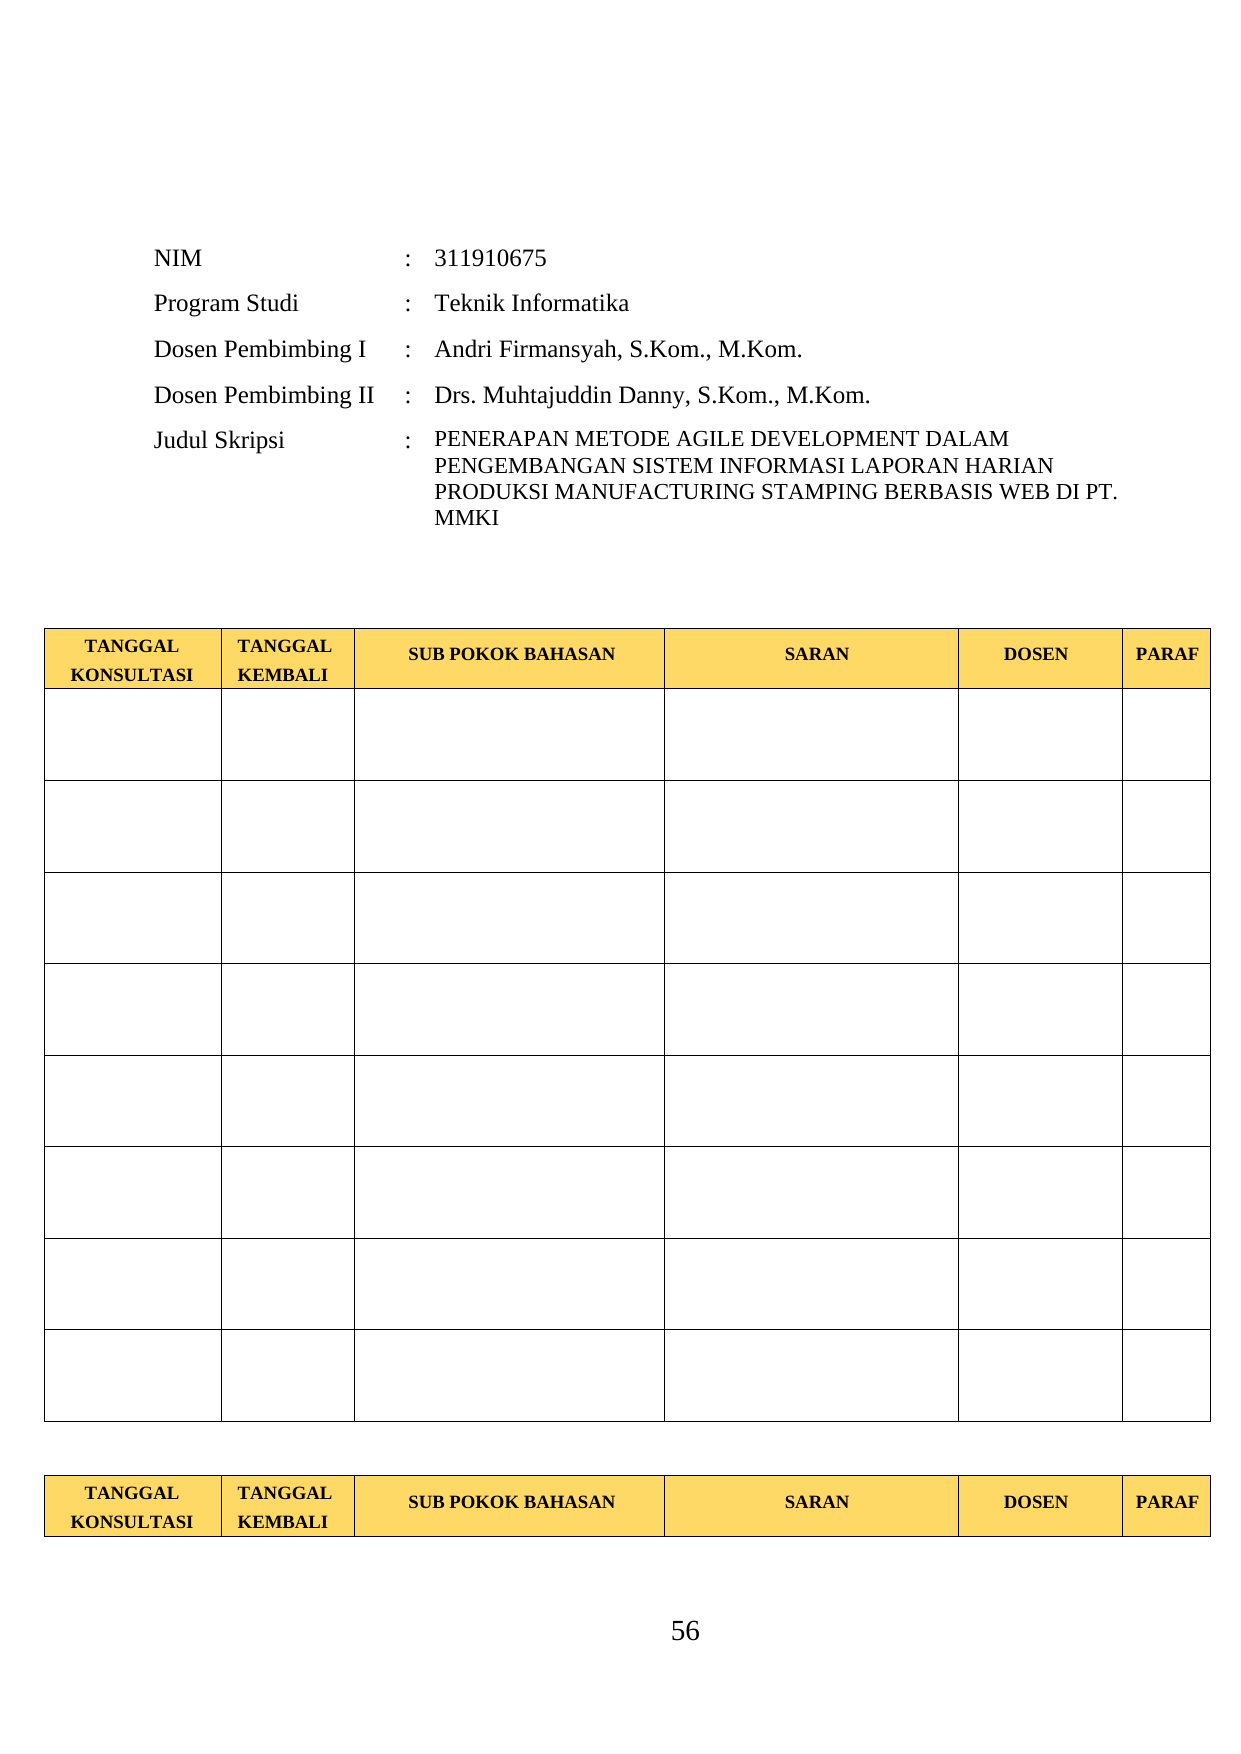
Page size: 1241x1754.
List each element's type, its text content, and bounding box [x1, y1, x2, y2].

table_cell Dosen Pembimbing II [133, 372, 389, 418]
table_cell [222, 964, 354, 1054]
table_cell [959, 1330, 1122, 1421]
table_header PARAF [1123, 629, 1210, 688]
table_header SARAN [665, 1476, 958, 1536]
table_cell [665, 781, 958, 872]
table_cell [959, 1239, 1122, 1329]
table_cell Drs. Muhtajuddin Danny, S.Kom., M.Kom. [423, 372, 1131, 418]
table_cell [665, 1056, 958, 1146]
table_cell : [390, 372, 423, 418]
table_cell [1123, 689, 1210, 780]
table_cell : [390, 280, 423, 326]
table_cell [222, 689, 354, 780]
table_cell [45, 1147, 221, 1237]
table_cell [45, 1056, 221, 1146]
table_cell [665, 873, 958, 963]
table_cell [222, 781, 354, 872]
table_cell [45, 689, 221, 780]
table_cell [45, 1330, 221, 1421]
table_header TANGGAL KONSULTASI [45, 629, 221, 688]
table_cell Teknik Informatika [423, 280, 1131, 326]
table_cell [45, 781, 221, 872]
table_cell NIM [133, 236, 389, 280]
table_cell [959, 781, 1122, 872]
table_cell : [390, 236, 423, 280]
table_cell [222, 1147, 354, 1237]
table_cell PENERAPAN METODE AGILE DEVELOPMENT DALAM PENGEMBANGAN SISTEM INFORMASI LAPORAN HARIAN PRODUKSI MANUFACTURING STAMPING BERBASIS WEB DI PT. MMKI [423, 418, 1131, 531]
table_cell [222, 1330, 354, 1421]
table_header PARAF [1123, 1476, 1210, 1536]
table_cell [45, 873, 221, 963]
table_cell [665, 1147, 958, 1237]
table_cell [959, 1056, 1122, 1146]
table_cell [1123, 1056, 1210, 1146]
table_cell [355, 689, 664, 780]
table_cell Program Studi [133, 280, 389, 326]
table_cell [45, 964, 221, 1054]
table_cell [355, 1147, 664, 1237]
table_cell 311910675 [423, 236, 1131, 280]
table_header DOSEN [959, 629, 1122, 688]
table_cell [222, 873, 354, 963]
table_cell [959, 873, 1122, 963]
table_cell [665, 1239, 958, 1329]
table_cell : [390, 418, 423, 531]
table_cell : [390, 326, 423, 372]
table_cell [665, 1330, 958, 1421]
table_cell [222, 1239, 354, 1329]
table_cell [665, 964, 958, 1054]
table_header SUB POKOK BAHASAN [355, 629, 664, 688]
table_header TANGGAL KEMBALI [222, 629, 354, 688]
table_cell [959, 1147, 1122, 1237]
table_cell [355, 964, 664, 1054]
table_header TANGGAL KEMBALI [222, 1476, 354, 1536]
table_cell [1123, 964, 1210, 1054]
table_header SARAN [665, 629, 958, 688]
table_cell [355, 873, 664, 963]
table_header TANGGAL KONSULTASI [45, 1476, 221, 1536]
table_header SUB POKOK BAHASAN [355, 1476, 664, 1536]
table_cell [959, 689, 1122, 780]
table_cell [1123, 781, 1210, 872]
table_header DOSEN [959, 1476, 1122, 1536]
table_cell [355, 1239, 664, 1329]
table_cell Andri Firmansyah, S.Kom., M.Kom. [423, 326, 1131, 372]
table_cell Dosen Pembimbing I [133, 326, 389, 372]
table_cell [355, 1056, 664, 1146]
table_cell [355, 781, 664, 872]
table_cell [1123, 1330, 1210, 1421]
table_cell [959, 964, 1122, 1054]
table_cell [355, 1330, 664, 1421]
table_cell [1123, 873, 1210, 963]
table_cell [45, 1239, 221, 1329]
table_cell [665, 689, 958, 780]
table_cell Judul Skripsi [133, 418, 389, 531]
table_cell [1123, 1147, 1210, 1237]
table_cell [1123, 1239, 1210, 1329]
table_cell [222, 1056, 354, 1146]
